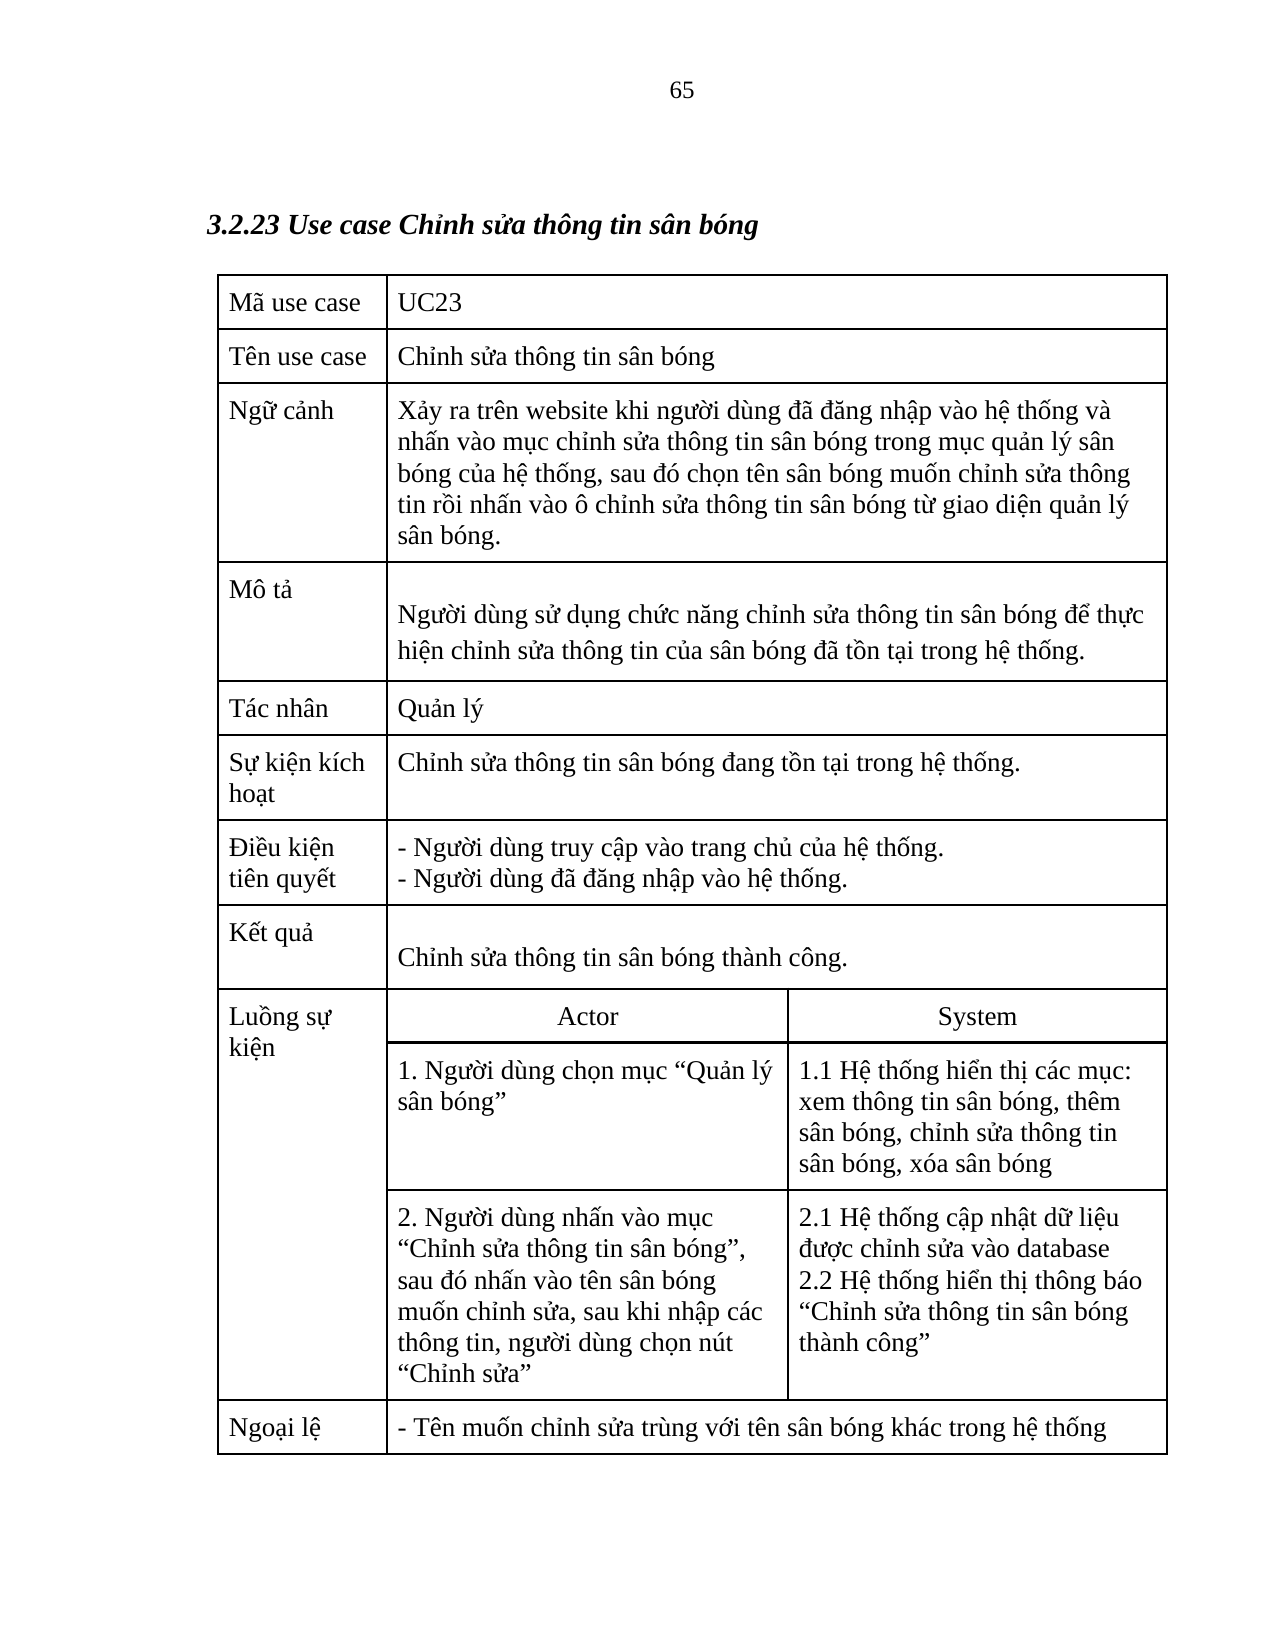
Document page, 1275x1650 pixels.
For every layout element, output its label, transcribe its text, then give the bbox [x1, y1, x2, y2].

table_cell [388, 1401, 1166, 1453]
table_cell Xảy ra trên website khi người dùng đã đăng nhập vào hệ thống và nhấn vào mục chỉnh sửa thông tin sân bóng trong mục quản lý sân bóng của hệ thống, sau đó chọn tên sân bóng muốn chỉnh sửa thông tin rồi nhấn vào ô chỉnh sửa thông tin sân bóng từ giao diện quản lý sân bóng. [388, 384, 1166, 561]
table_cell Sự kiện kích hoạt [219, 736, 386, 819]
table_cell 2. Người dùng nhấn vào mục “Chỉnh sửa thông tin sân bóng”, sau đó nhấn vào tên sân bóng muốn chỉnh sửa, sau khi nhập các thông tin, người dùng chọn nút “Chỉnh sửa” [388, 1191, 787, 1399]
table_cell 1. Người dùng chọn mục “Quản lý sân bóng” [388, 1044, 787, 1189]
table_cell Điều kiện tiên quyết [219, 821, 386, 904]
table_header Mã use case [219, 276, 386, 328]
table_cell System [789, 990, 1166, 1041]
table_cell Actor [388, 990, 787, 1041]
table_cell Tên use case [219, 330, 386, 382]
table_cell Ngoại lệ [219, 1401, 386, 1453]
table_cell Chỉnh sửa thông tin sân bóng [388, 330, 1166, 382]
table_cell Chỉnh sửa thông tin sân bóng thành công. [388, 906, 1166, 987]
table_cell Mô tả [219, 563, 386, 679]
table_cell Người dùng sử dụng chức năng chỉnh sửa thông tin sân bóng để thực hiện chỉnh sửa thông tin của sân bóng đã tồn tại trong hệ thống. [388, 563, 1166, 679]
table_cell Kết quả [219, 906, 386, 987]
table_cell Ngữ cảnh [219, 384, 386, 561]
table_cell 2.1 Hệ thống cập nhật dữ liệu được chỉnh sửa vào database 2.2 Hệ thống hiển thị thông báo “Chỉnh sửa thông tin sân bóng thành công” [789, 1191, 1166, 1399]
table_cell Tác nhân [219, 682, 386, 734]
table_cell Quản lý [388, 682, 1166, 734]
table_header UC23 [388, 276, 1166, 328]
text 3.2.23 Use case Chỉnh sửa thông tin sân bóng [207, 207, 1157, 240]
table_cell - Người dùng truy cập vào trang chủ của hệ thống. - Người dùng đã đăng nhập vào hệ thống. [388, 821, 1166, 904]
table_cell 1.1 Hệ thống hiển thị các mục: xem thông tin sân bóng, thêm sân bóng, chỉnh sửa thông tin sân bóng, xóa sân bóng [789, 1044, 1166, 1189]
table_cell Chỉnh sửa thông tin sân bóng đang tồn tại trong hệ thống. [388, 736, 1166, 819]
table_cell Luồng sự kiện [219, 990, 386, 1399]
